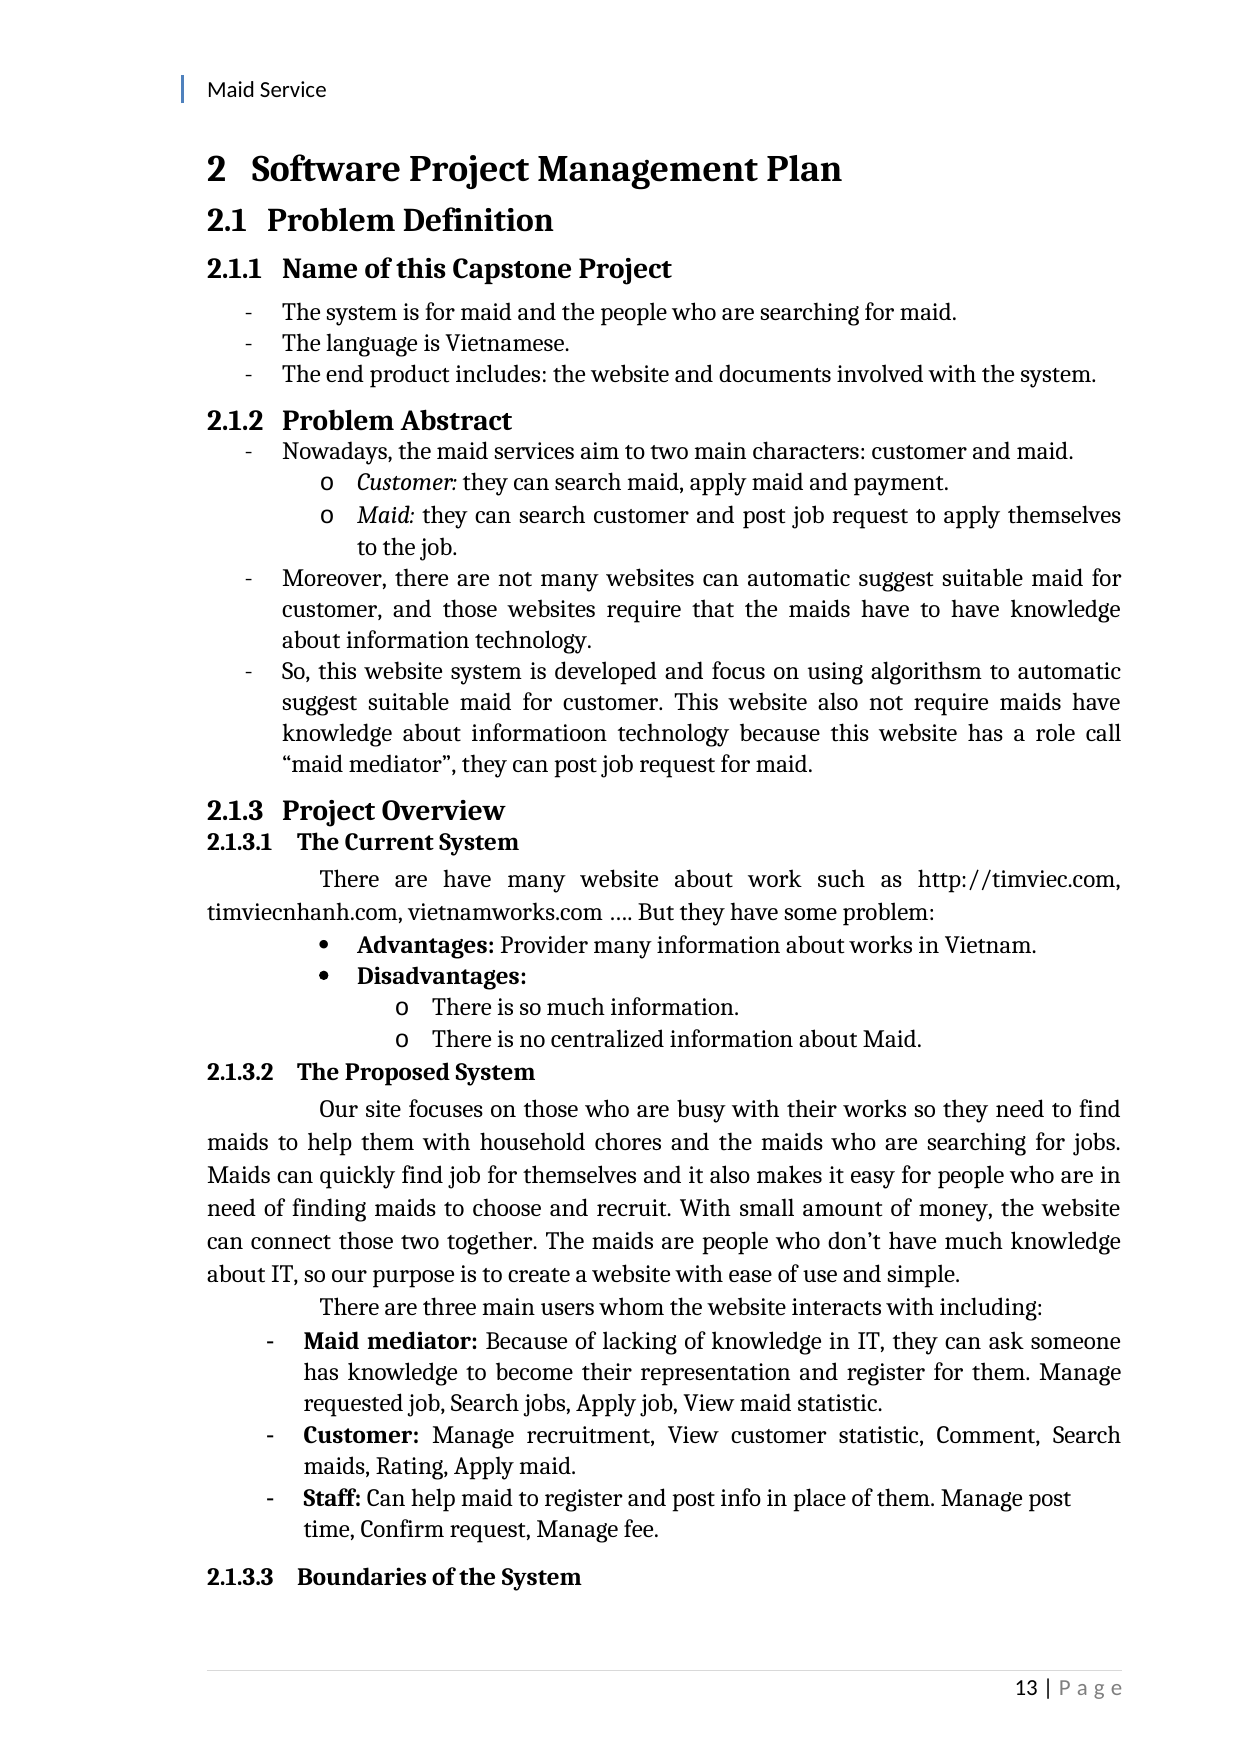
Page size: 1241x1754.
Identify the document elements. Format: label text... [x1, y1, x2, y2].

list The system is for maid and the people who are searching for maid. [244, 298, 1122, 327]
list Staff: Can help maid to register and post info in place of them. Manage post time, Confirm request, Manage fee. [266, 1483, 1122, 1543]
list There is no centralized information about Maid. [394, 1025, 1122, 1055]
list Maid: they can search customer and post job request to apply themselves to the job. [319, 501, 1122, 562]
list Customer: Manage recruitment, View customer statistic, Comment, Search maids, Rating, Apply maid. [266, 1420, 1122, 1480]
subtitle Name of this Capstone Project [207, 252, 1122, 286]
list Nowadays, the maid services aim to two main characters: customer and maid. [244, 437, 1122, 466]
subtitle Problem Abstract [207, 404, 1122, 437]
list Disadvantages: [319, 962, 1122, 990]
subtitle Project Overview [207, 794, 1122, 827]
text There are three main users whom the website interacts with including: [207, 1293, 1122, 1321]
subtitle Boundaries of the System [207, 1562, 1122, 1591]
subtitle The Proposed System [207, 1057, 1122, 1086]
list Moreover, there are not many websites can automatic suggest suitable maid for customer, and those websites require that the maids have to have knowledge about information technology. [244, 564, 1122, 655]
subtitle The Current System [207, 827, 1122, 856]
text There are have many website about work such as http://timviec.com, timviecnhanh.com, vietnamworks.com …. But they have some problem: [207, 864, 1122, 926]
text Our site focuses on those who are busy with their works so they need to find maids to help them with household chores and the maids who are searching for jobs. Maids can quickly find job for themselves and it also makes it easy for people who are in need of finding maids to choose and recruit. With small amount of money, the website can connect those two together. The maids are people who don’t have much knowledge about IT, so our purpose is to create a website with ease of use and simple. [207, 1094, 1122, 1288]
list Advantages: Provider many information about works in Vietnam. [319, 931, 1122, 959]
list So, this website system is developed and focus on using algorithsm to automatic suggest suitable maid for customer. This website also not require maids have knowledge about informatioon technology because this website has a role call “maid mediator”, they can post job request for maid. [244, 657, 1122, 779]
list There is so much information. [394, 993, 1122, 1023]
list The end product includes: the website and documents involved with the system. [244, 360, 1122, 389]
list Customer: they can search maid, apply maid and payment. [319, 468, 1122, 498]
list The language is Vietnamese. [244, 329, 1122, 358]
subtitle Problem Definition [207, 201, 1122, 239]
subtitle Software Project Management Plan [207, 148, 1122, 191]
list Maid mediator: Because of lacking of knowledge in IT, they can ask someone has knowledge to become their representation and register for them. Manage requested job, Search jobs, Apply job, View maid statistic. [266, 1326, 1122, 1417]
